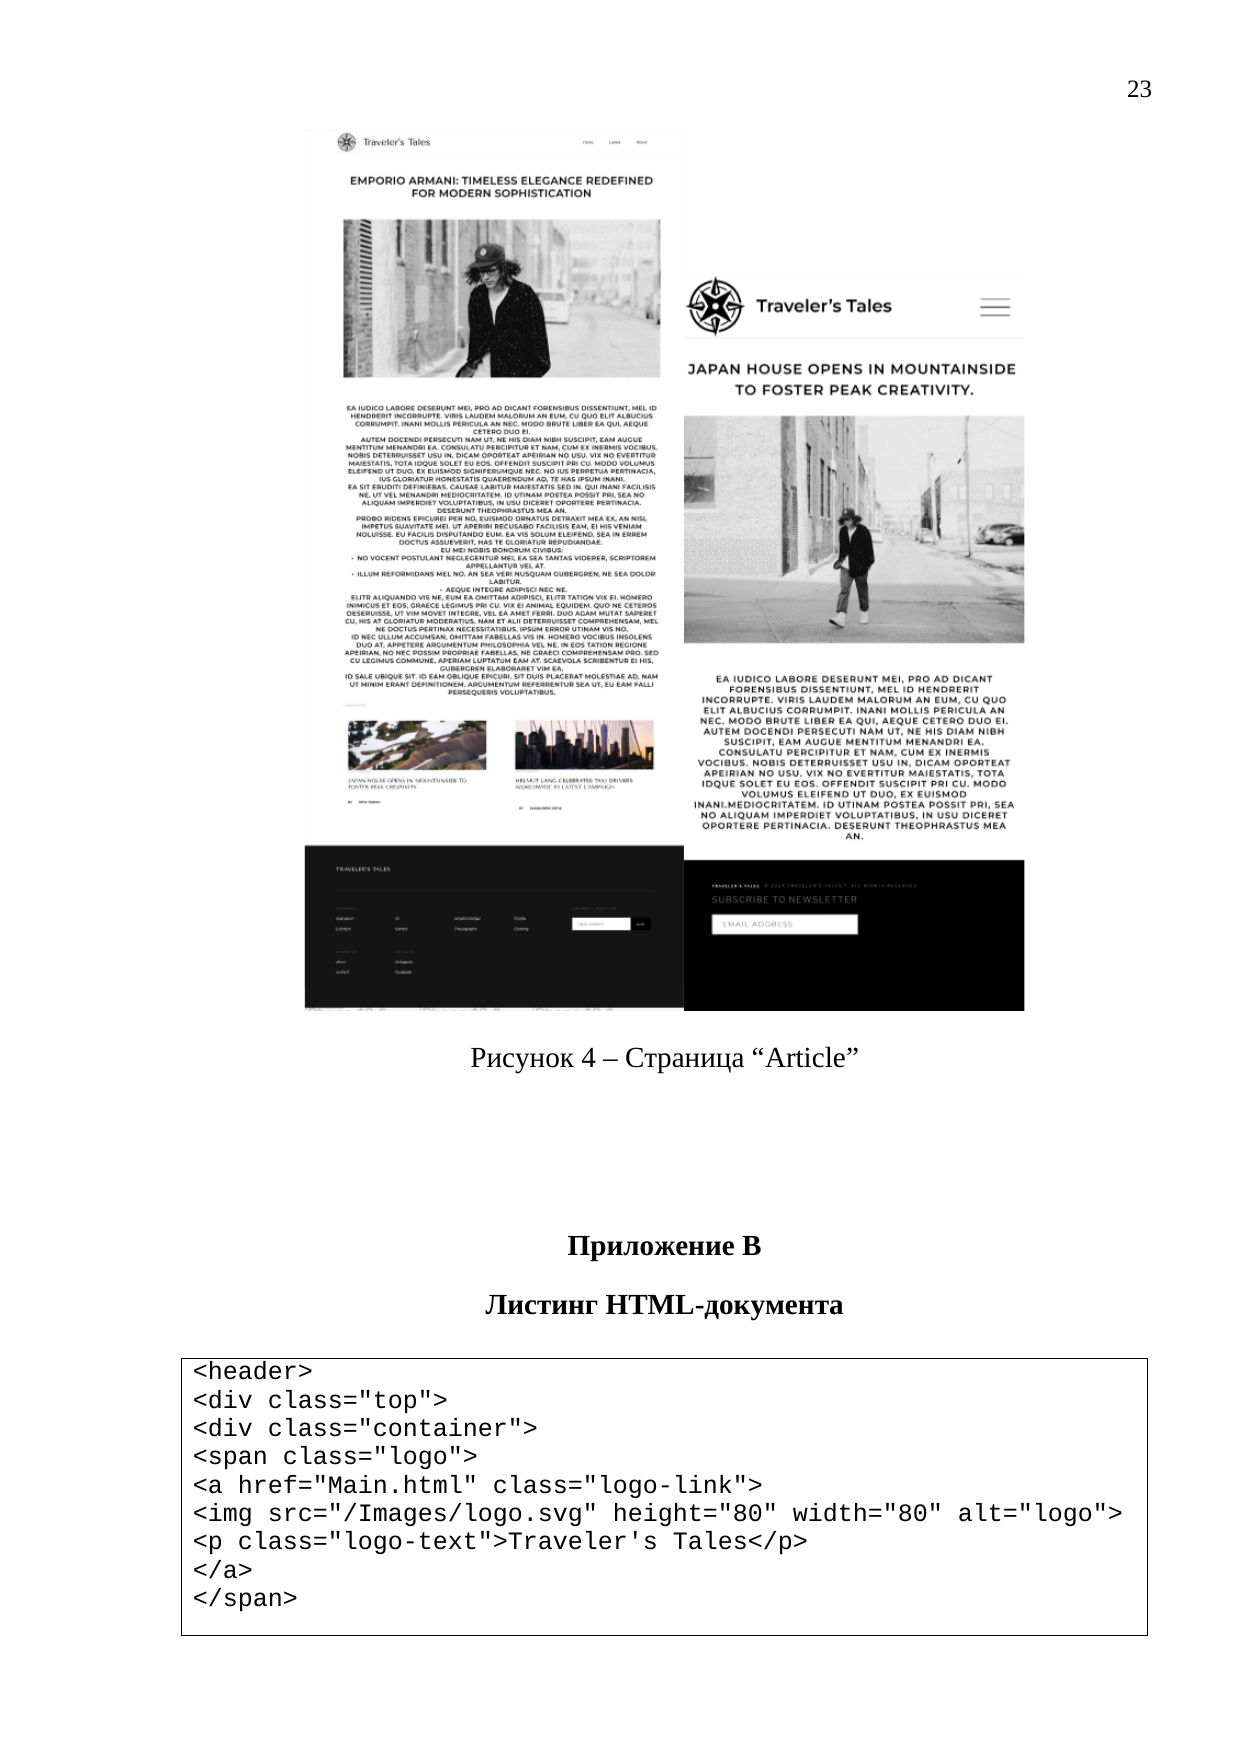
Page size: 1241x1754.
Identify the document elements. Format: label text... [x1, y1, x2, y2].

text Рисунок 4 – Страница “Article” [177, 1040, 1152, 1074]
subtitle Листинг HTML-документа [177, 1287, 1152, 1320]
picture [304, 130, 1025, 1011]
subtitle Приложение В [177, 1228, 1152, 1262]
